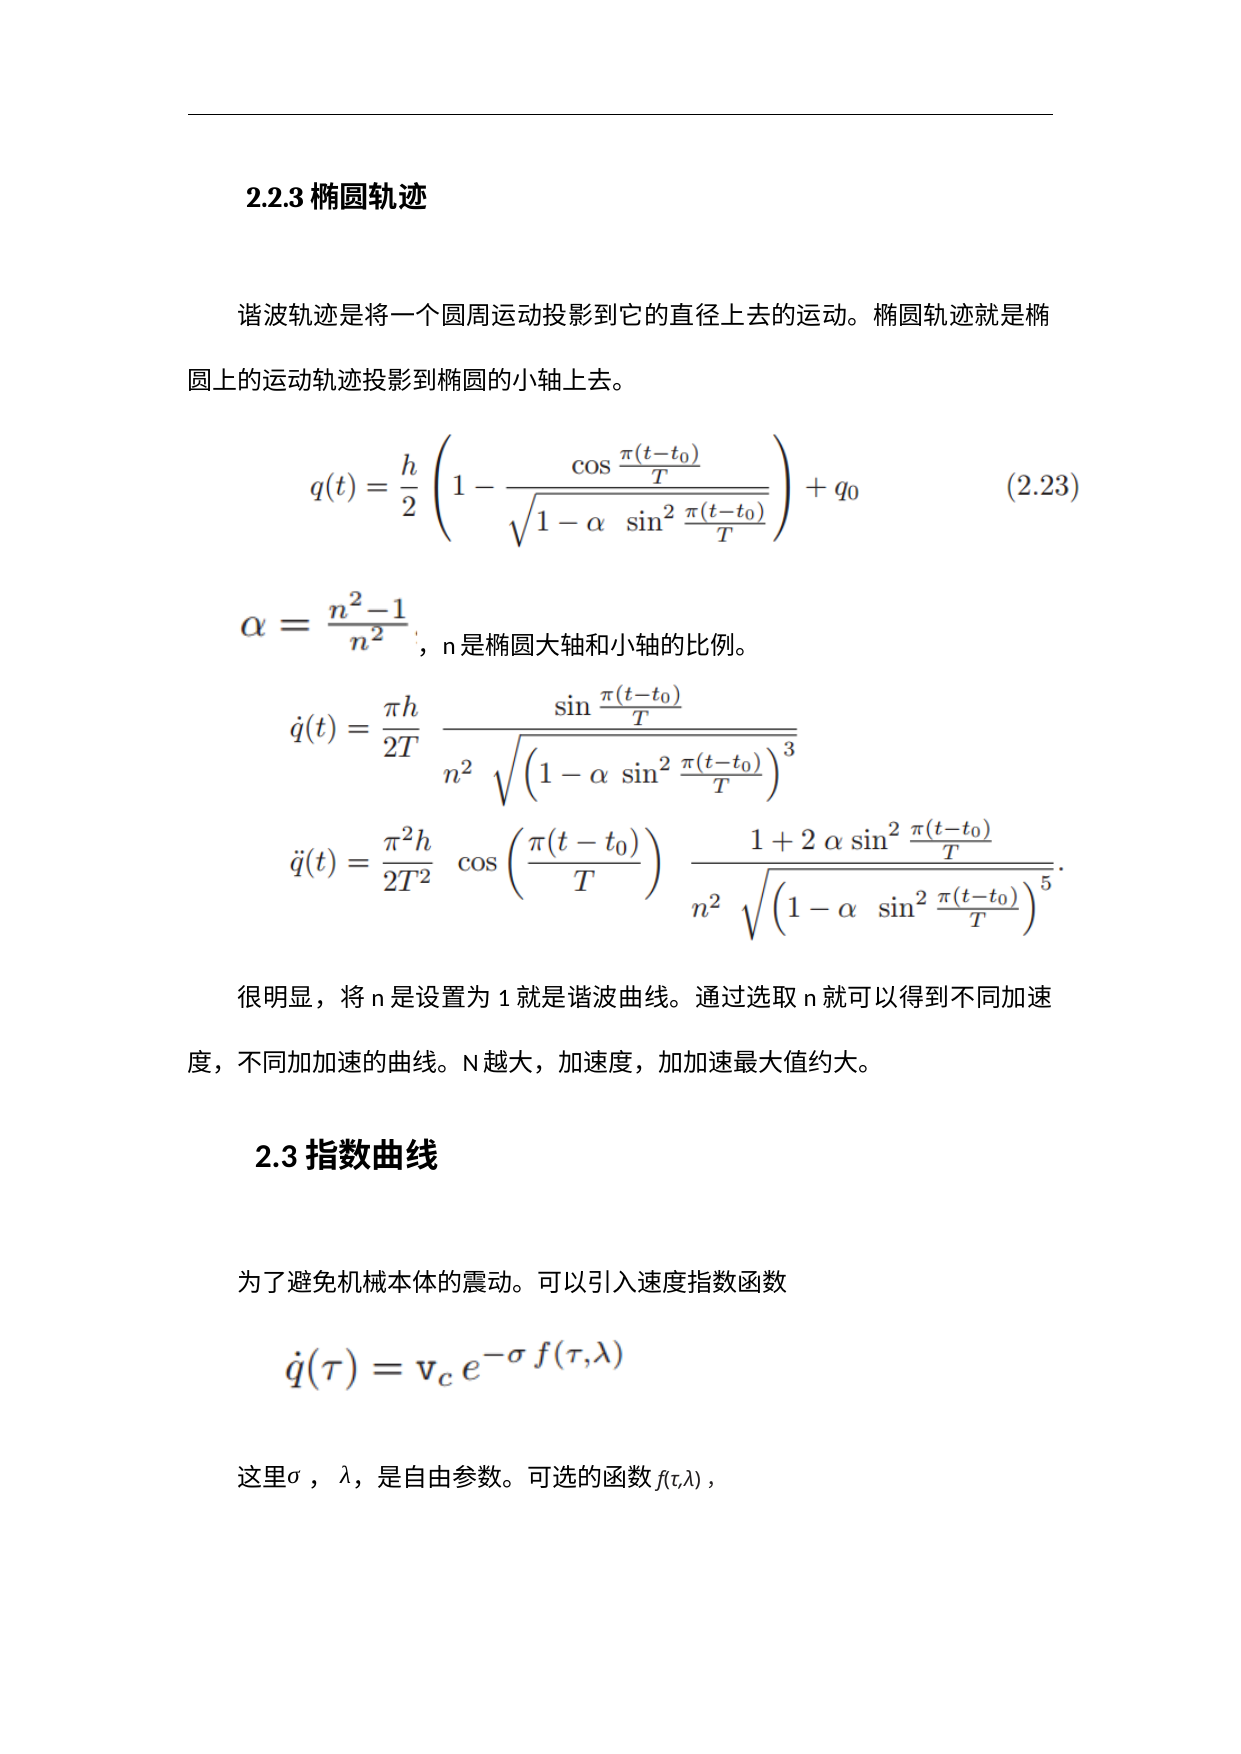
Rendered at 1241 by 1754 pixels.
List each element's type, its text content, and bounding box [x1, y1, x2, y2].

subtitle 2.2.3 椭圆轨迹 [187, 162, 1053, 227]
text 谐波轨迹是将一个圆周运动投影到它的直径上去的运动。椭圆轨迹就是椭圆上的运动轨迹投影到椭圆的小轴上去。 [187, 281, 1053, 411]
text ，n是椭圆大轴和小轴的比例。 [187, 573, 1053, 671]
picture [237, 1312, 635, 1435]
text 很明显，将n是设置为1就是谐波曲线。通过选取n就可以得到不同加速度，不同加加速的曲线。N越大，加速度，加加速最大值约大。 [187, 963, 1053, 1093]
picture [237, 410, 1103, 554]
picture [237, 670, 1103, 954]
text 为了避免机械本体的震动。可以引入速度指数函数 [187, 1248, 1053, 1313]
picture [237, 582, 418, 655]
subtitle 2.3 指数曲线 [187, 1120, 1053, 1185]
text 这里 ， ，是自由参数。可选的函数f(τ,λ) ， [187, 1443, 1053, 1508]
